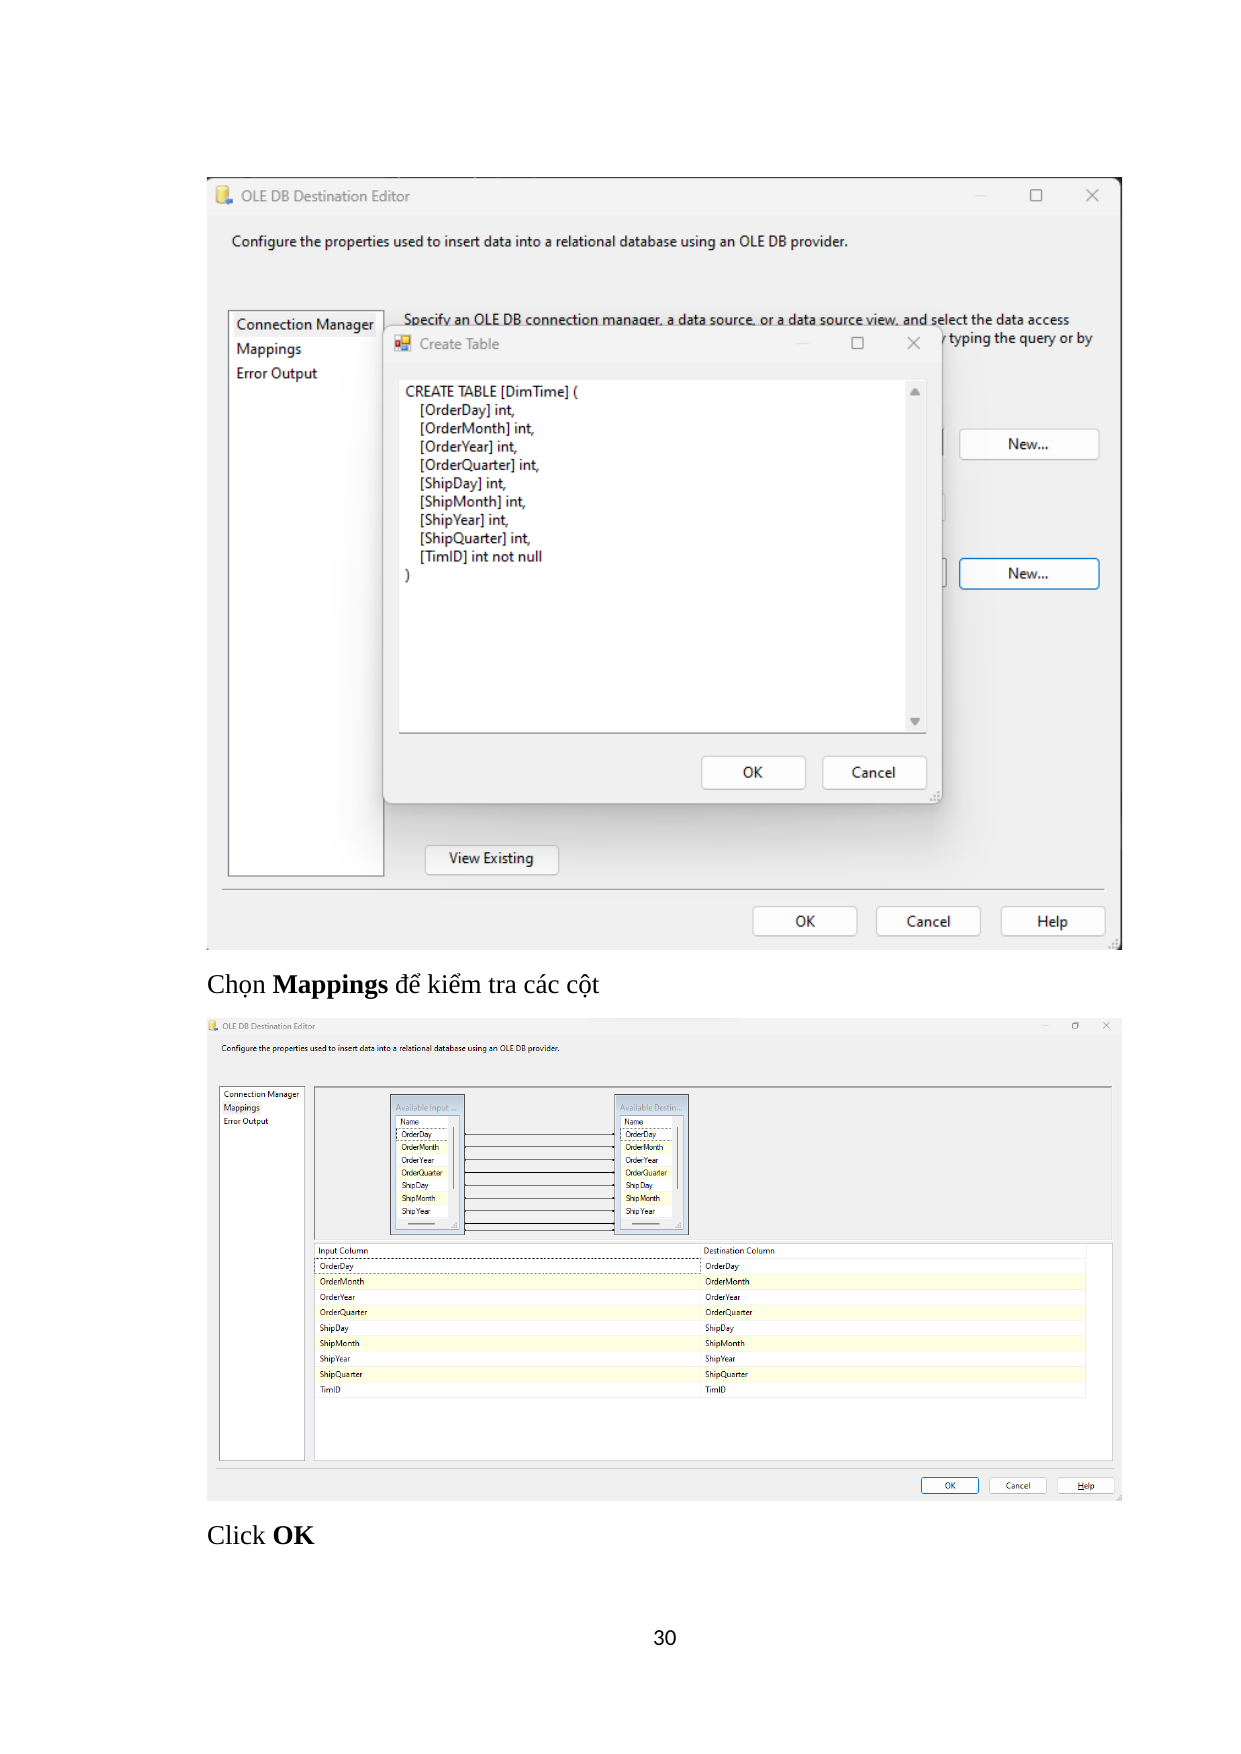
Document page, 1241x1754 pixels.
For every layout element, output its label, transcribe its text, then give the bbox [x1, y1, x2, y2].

text Chọn Mappings để kiểm tra các cột [207, 968, 1122, 1000]
text Click OK [207, 1519, 1122, 1551]
picture [206, 177, 1123, 950]
picture [206, 1018, 1123, 1501]
